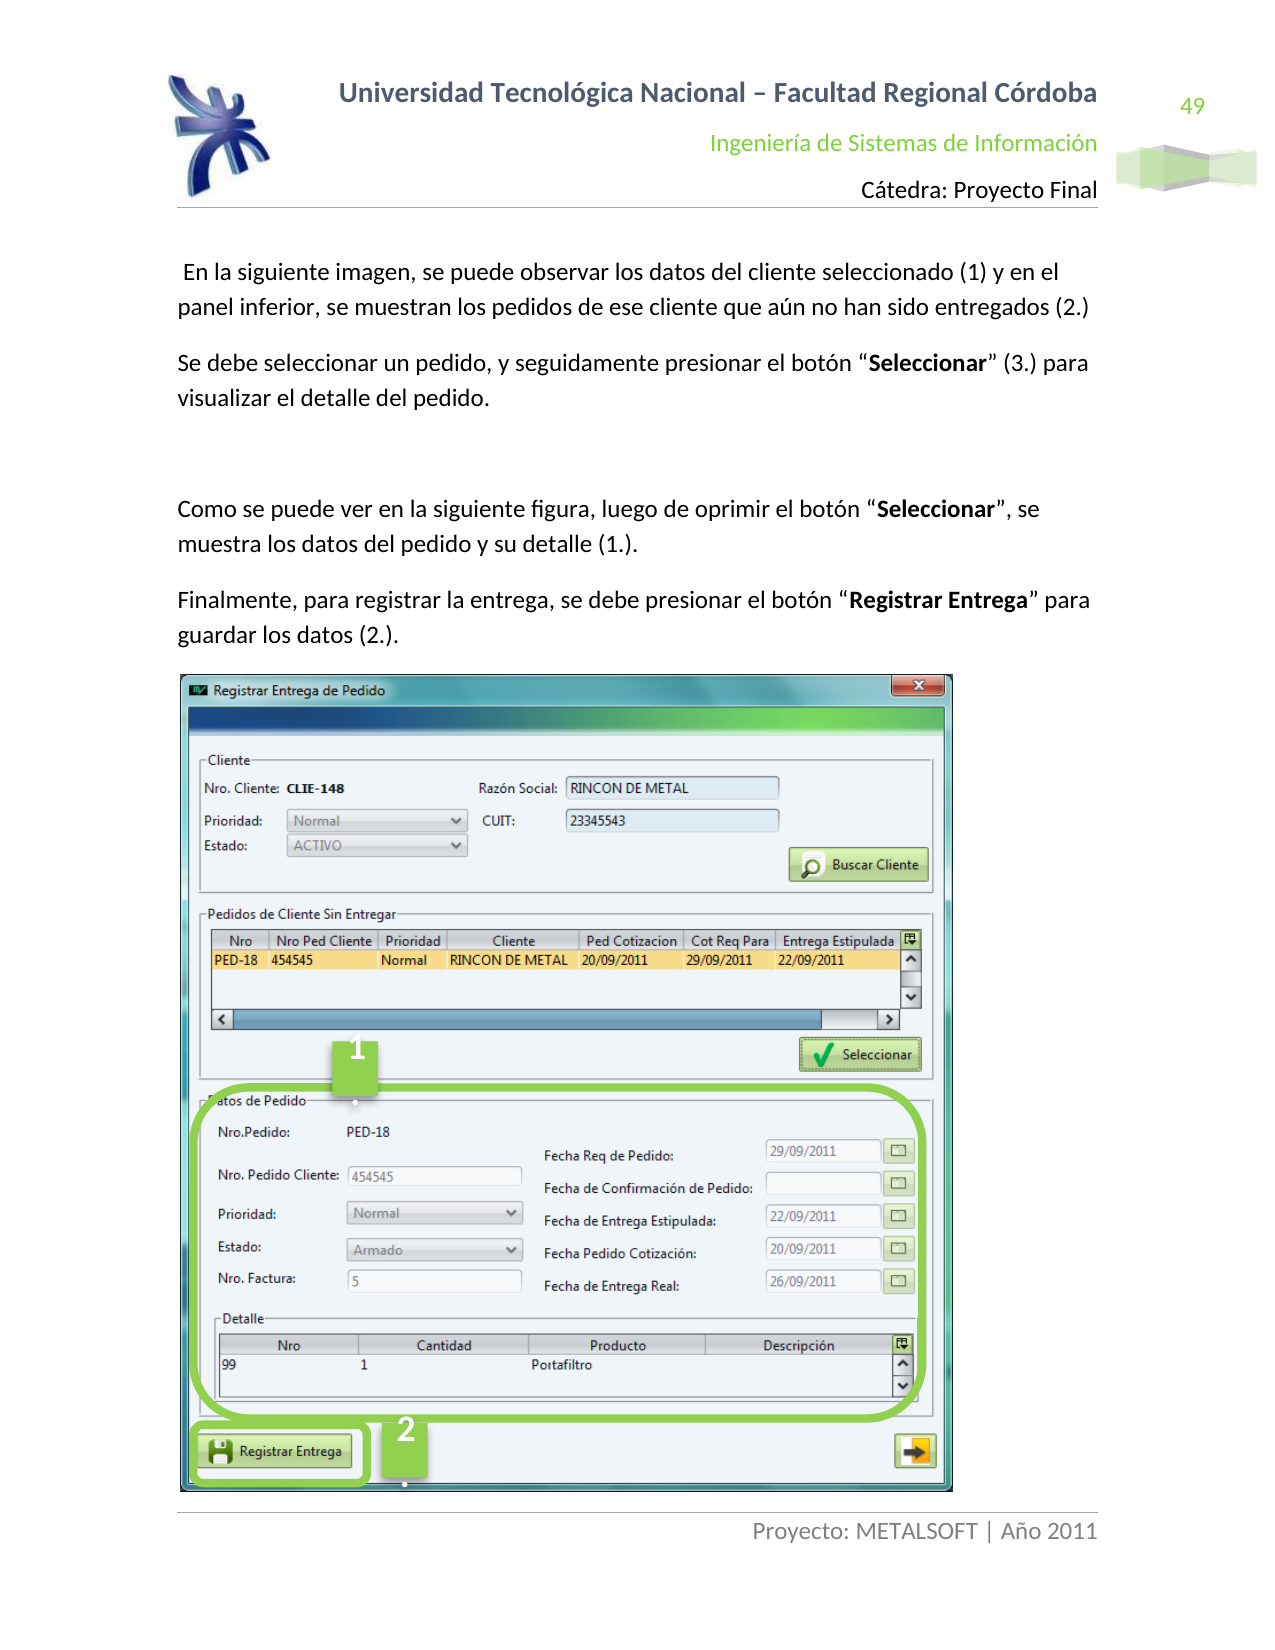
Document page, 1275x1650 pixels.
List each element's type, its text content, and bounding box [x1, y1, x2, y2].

text Finalmente, para registrar la entrega, se debe presionar el botón “Registrar Entrega” para guardar los datos (2.). [177, 584, 1098, 650]
text Se debe seleccionar un pedido, y seguidamente presionar el botón “Seleccionar” (3.) para visualizar el detalle del pedido. [177, 347, 1098, 412]
text En la siguiente imagen, se puede observar los datos del cliente seleccionado (1) y en el panel inferior, se muestran los pedidos de ese cliente que aún no han sido entregados (2.) [177, 256, 1098, 321]
text Como se puede ver en la siguiente figura, luego de oprimir el botón “Seleccionar”, se muestra los datos del pedido y su detalle (1.). [177, 493, 1098, 559]
picture [167, 74, 272, 199]
picture [180, 674, 953, 1492]
